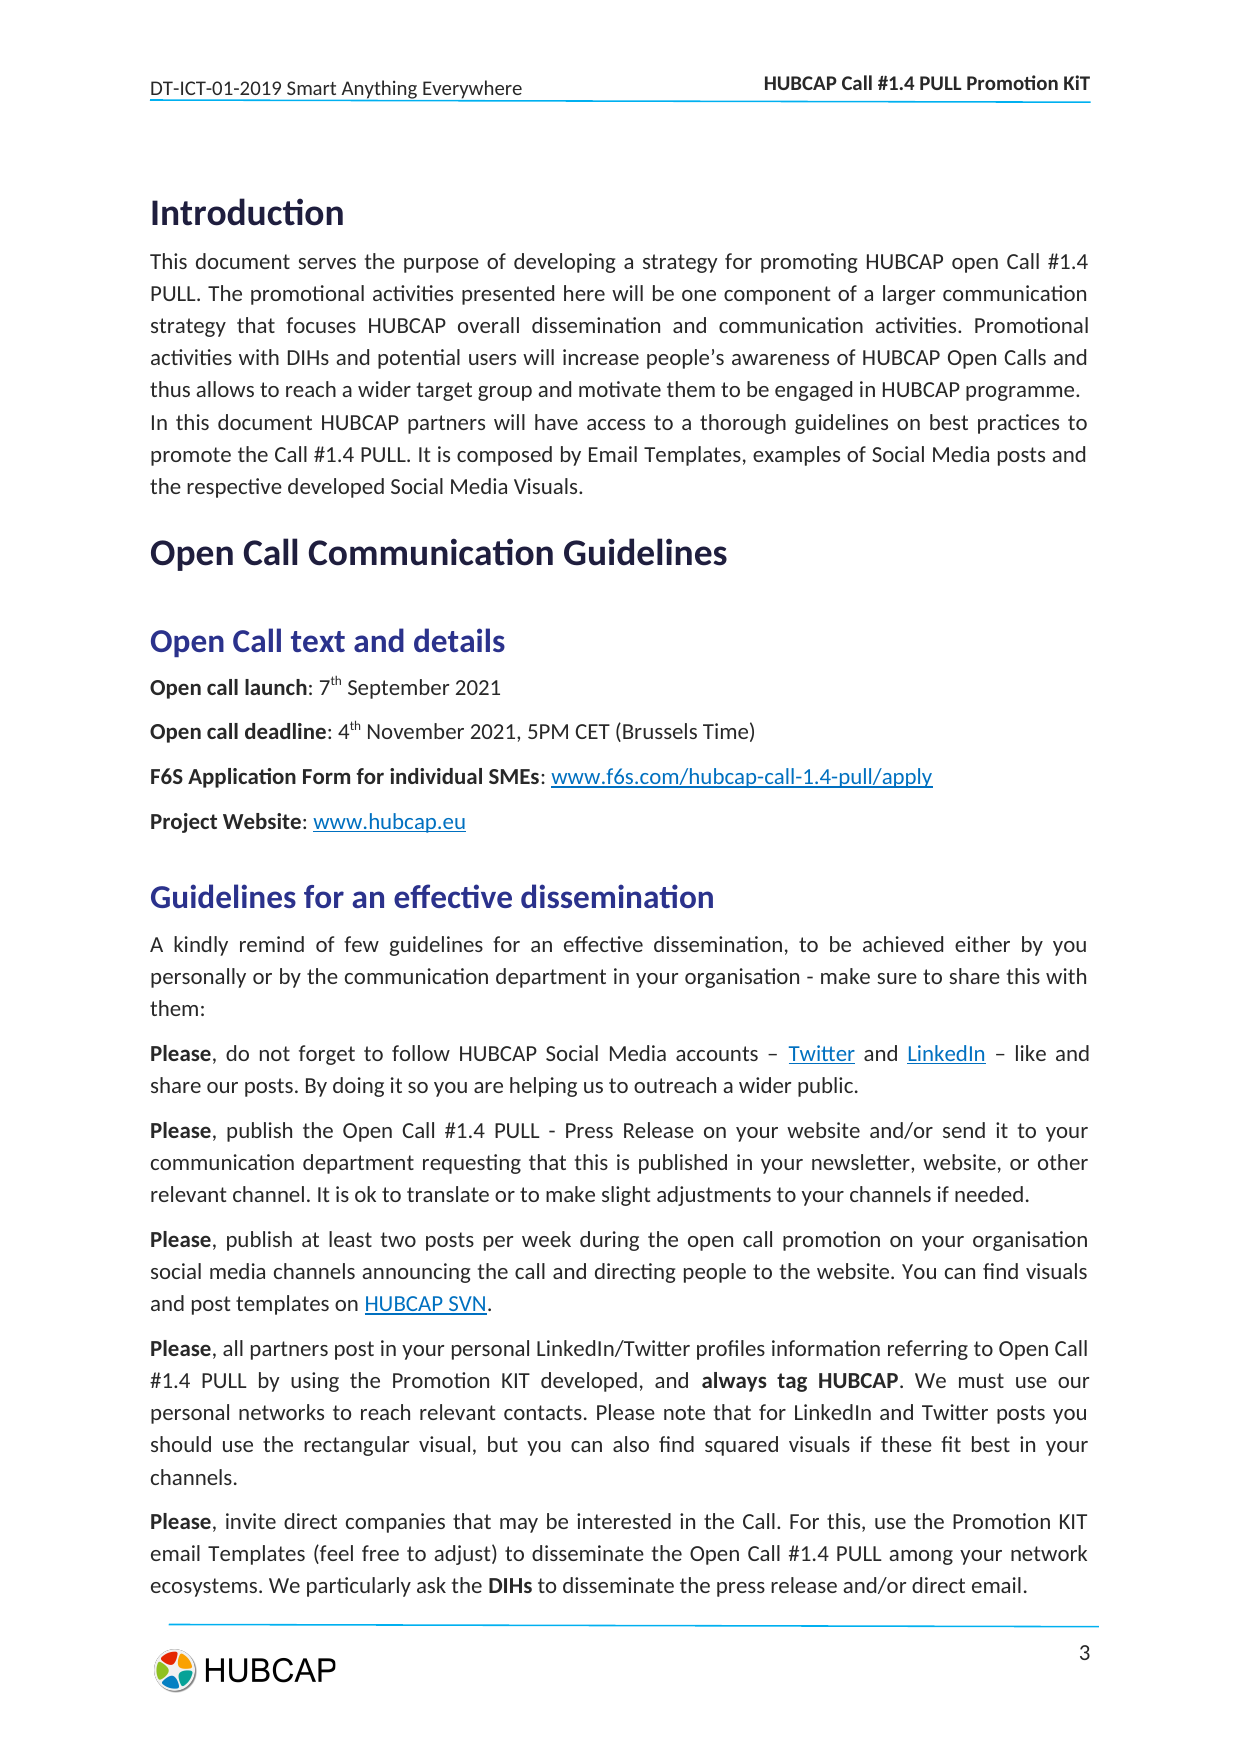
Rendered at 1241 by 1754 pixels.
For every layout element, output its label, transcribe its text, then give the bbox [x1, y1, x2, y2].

subtitle Introduction [150, 188, 1090, 234]
text Please, publish at least two posts per week during the open call promotion on your organisation social media channels announcing the call and directing people to the website. You can find visuals and post templates on HUBCAP SVN. [150, 1225, 1090, 1317]
text Open call deadline: 4th November 2021, 5PM CET (Brussels Time) [150, 717, 1090, 746]
subtitle Open Call Communication Guidelines [150, 529, 1090, 575]
text Project Website: www.hubcap.eu [150, 807, 1090, 835]
subtitle Open Call text and details [150, 619, 1090, 660]
text Please, do not forget to follow HUBCAP Social Media accounts – Twitter and LinkedIn – like and share our posts. By doing it so you are helping us to outreach a wider public. [150, 1039, 1090, 1099]
text Please, all partners post in your personal LinkedIn/Twitter profiles information referring to Open Call #1.4 PULL by using the Promotion KIT developed, and always tag HUBCAP. We must use our personal networks to reach relevant contacts. Please note that for LinkedIn and Twitter posts you should use the rectangular visual, but you can also find squared visuals if these fit best in your channels. [150, 1334, 1090, 1491]
text This document serves the purpose of developing a strategy for promoting HUBCAP open Call #1.4 PULL. The promotional activities presented here will be one component of a larger communication strategy that focuses HUBCAP overall dissemination and communication activities. Promotional activities with DIHs and potential users will increase people’s awareness of HUBCAP Open Calls and thus allows to reach a wider target group and motivate them to be engaged in HUBCAP programme. [150, 247, 1090, 404]
text A kindly remind of few guidelines for an effective dissemination, to be achieved either by you personally or by the communication department in your organisation - make sure to share this with them: [150, 930, 1090, 1022]
subtitle Guidelines for an effective dissemination [150, 877, 1090, 917]
text Please, invite direct companies that may be interested in the Call. For this, use the Promotion KIT email Templates (feel free to adjust) to disseminate the Open Call #1.4 PULL among your network ecosystems. We particularly ask the DIHs to disseminate the press release and/or direct email. [150, 1507, 1090, 1600]
text In this document HUBCAP partners will have access to a thorough guidelines on best practices to promote the Call #1.4 PULL. It is composed by Email Templates, examples of Social Media posts and the respective developed Social Media Visuals. [150, 408, 1090, 500]
text Please, publish the Open Call #1.4 PULL - Press Release on your website and/or send it to your communication department requesting that this is published in your newsletter, website, or other relevant channel. It is ok to translate or to make slight adjustments to your channels if needed. [150, 1116, 1090, 1208]
text Open call launch: 7th September 2021 [150, 673, 1090, 701]
text F6S Application Form for individual SMEs: www.f6s.com/hubcap-call-1.4-pull/apply [150, 762, 1090, 790]
picture [150, 1645, 336, 1695]
